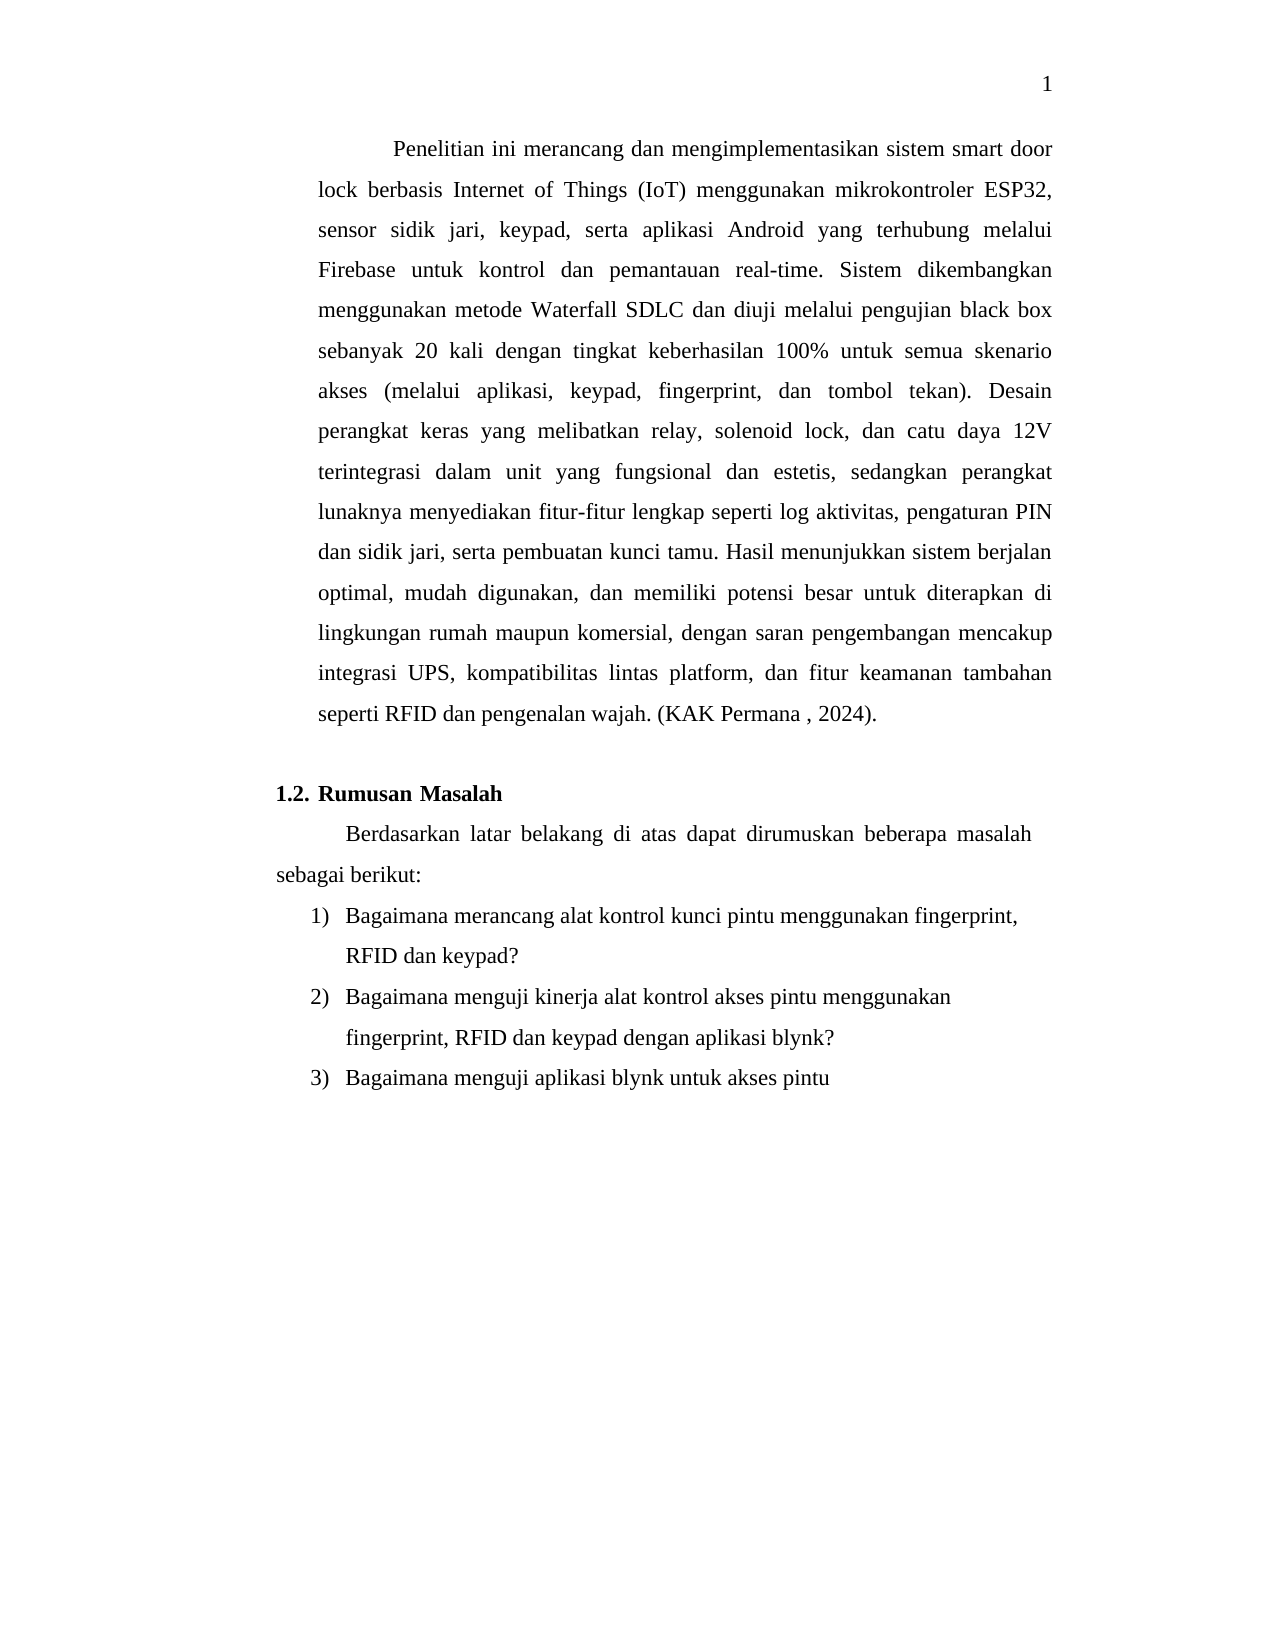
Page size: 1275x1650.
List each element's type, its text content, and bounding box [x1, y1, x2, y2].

text Berdasarkan latar belakang di atas dapat dirumuskan beberapa masalah sebagai berikut: [276, 820, 1087, 887]
list Bagaimana merancang alat kontrol kunci pintu menggunakan fingerprint, RFID dan keypad? [310, 902, 1054, 969]
list Bagaimana menguji aplikasi blynk untuk akses pintu [310, 1064, 1053, 1090]
list Bagaimana menguji kinerja alat kontrol akses pintu menggunakan fingerprint, RFID dan keypad dengan aplikasi blynk? [310, 983, 1053, 1050]
subtitle Rumusan Masalah [275, 779, 1087, 806]
text Penelitian ini merancang dan mengimplementasikan sistem smart door lock berbasis Internet of Things (IoT) menggunakan mikrokontroler ESP32, sensor sidik jari, keypad, serta aplikasi Android yang terhubung melalui Firebase untuk kontrol dan pemantauan real-time. Sistem dikembangkan menggunakan metode Waterfall SDLC dan diuji melalui pengujian black box sebanyak 20 kali dengan tingkat keberhasilan 100% untuk semua skenario akses (melalui aplikasi, keypad, fingerprint, dan tombol tekan). Desain perangkat keras yang melibatkan relay, solenoid lock, dan catu daya 12V terintegrasi dalam unit yang fungsional dan estetis, sedangkan perangkat lunaknya menyediakan fitur-fitur lengkap seperti log aktivitas, pengaturan PIN dan sidik jari, serta pembuatan kunci tamu. Hasil menunjukkan sistem berjalan optimal, mudah digunakan, dan memiliki potensi besar untuk diterapkan di lingkungan rumah maupun komersial, dengan saran pengembangan mencakup integrasi UPS, kompatibilitas lintas platform, dan fitur keamanan tambahan seperti RFID dan pengenalan wajah. (KAK Permana , 2024). [318, 135, 1053, 726]
